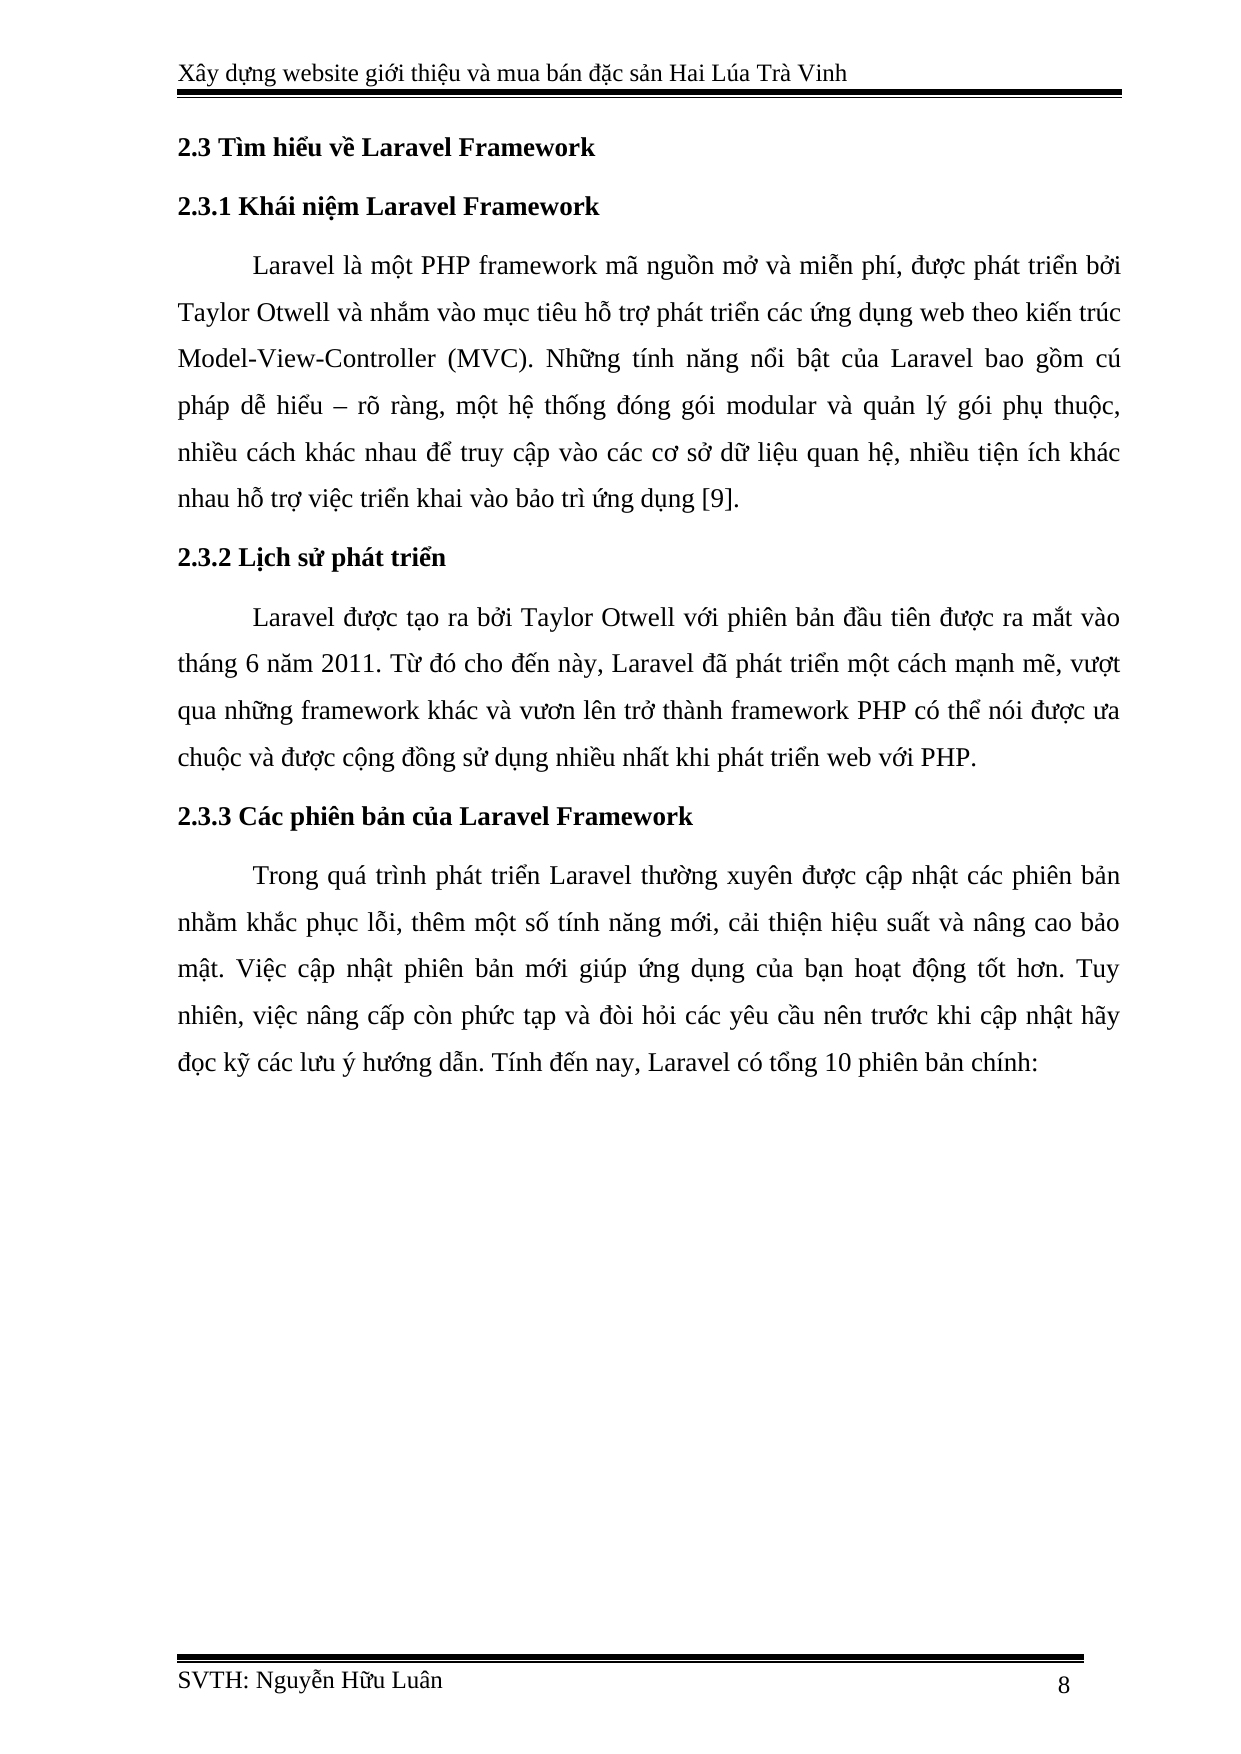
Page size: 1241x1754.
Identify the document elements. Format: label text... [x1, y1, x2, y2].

subtitle 2.3.2 Lịch sử phát triển [177, 541, 1122, 573]
text Trong quá trình phát triển Laravel thường xuyên được cập nhật các phiên bản nhằm khắc phục lỗi, thêm một số tính năng mới, cải thiện hiệu suất và nâng cao bảo mật. Việc cập nhật phiên bản mới giúp ứng dụng của bạn hoạt động tốt hơn. Tuy nhiên, việc nâng cấp còn phức tạp và đòi hỏi các yêu cầu nên trước khi cập nhật hãy đọc kỹ các lưu ý hướng dẫn. Tính đến nay, Laravel có tổng 10 phiên bản chính: [177, 859, 1122, 1077]
text Laravel là một PHP framework mã nguồn mở và miễn phí, được phát triển bởi Taylor Otwell và nhắm vào mục tiêu hỗ trợ phát triển các ứng dụng web theo kiến trúc Model-View-Controller (MVC). Những tính năng nổi bật của Laravel bao gồm cú pháp dễ hiểu – rõ ràng, một hệ thống đóng gói modular và quản lý gói phụ thuộc, nhiều cách khác nhau để truy cập vào các cơ sở dữ liệu quan hệ, nhiều tiện ích khác nhau hỗ trợ việc triển khai vào bảo trì ứng dụng [9]. [177, 249, 1122, 513]
subtitle 2.3.3 Các phiên bản của Laravel Framework [177, 800, 1122, 831]
subtitle 2.3 Tìm hiểu về Laravel Framework [177, 131, 1122, 162]
subtitle 2.3.1 Khái niệm Laravel Framework [177, 190, 1122, 221]
text Laravel được tạo ra bởi Taylor Otwell với phiên bản đầu tiên được ra mắt vào tháng 6 năm 2011. Từ đó cho đến này, Laravel đã phát triển một cách mạnh mẽ, vượt qua những framework khác và vươn lên trở thành framework PHP có thể nói được ưa chuộc và được cộng đồng sử dụng nhiều nhất khi phát triển web với PHP. [177, 601, 1122, 772]
